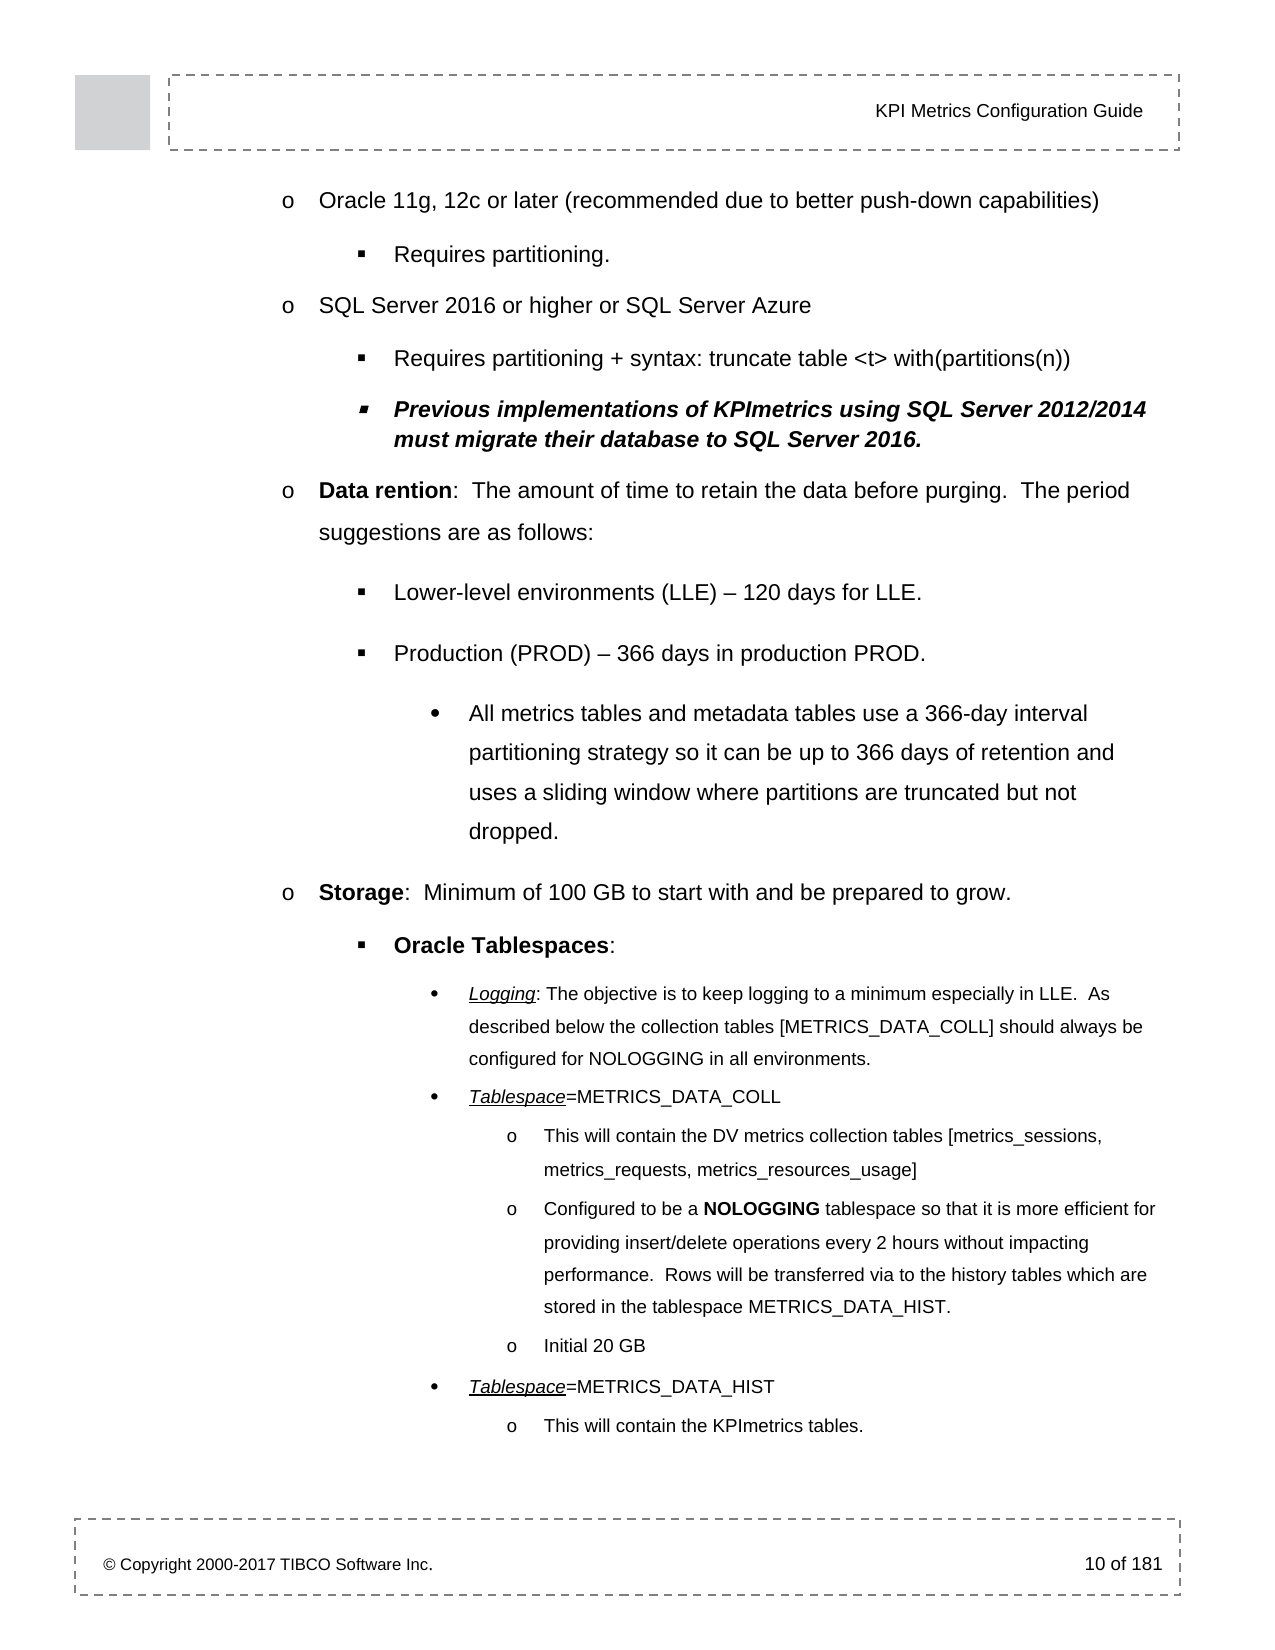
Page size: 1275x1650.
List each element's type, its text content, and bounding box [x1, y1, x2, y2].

list Tablespace=METRICS_DATA_COLL [431, 1086, 1161, 1108]
list Previous implementations of KPImetrics using SQL Server 2012/2014 must migrate their database to SQL Server 2016. [356, 396, 1162, 453]
list This will contain the KPImetrics tables. [506, 1414, 1161, 1438]
list Lower-level environments (LLE) – 120 days for LLE. [356, 579, 1161, 606]
list This will contain the DV metrics collection tables [metrics_sessions, metrics_requests, metrics_resources_usage] [506, 1125, 1161, 1181]
list Oracle Tablespaces: [356, 932, 1162, 958]
list SQL Server 2016 or higher or SQL Server Azure [281, 292, 1162, 320]
list All metrics tables and metadata tables use a 366-day interval partitioning strategy so it can be up to 366 days of retention and uses a sliding window where partitions are truncated but not dropped. [431, 700, 1161, 845]
list Logging: The objective is to keep logging to a minimum especially in LLE. As described below the collection tables [METRICS_DATA_COLL] should always be configured for NOLOGGING in all environments. [431, 983, 1161, 1069]
list Configured to be a NOLOGGING tablespace so that it is more efficient for providing insert/delete operations every 2 hours without impacting performance. Rows will be transferred via to the history tables which are stored in the tablespace METRICS_DATA_HIST. [506, 1197, 1161, 1318]
list Data rention: The amount of time to retain the data before purging. The period suggestions are as follows: [281, 477, 1161, 545]
list Storage: Minimum of 100 GB to start with and be prepared to grow. [281, 879, 1162, 907]
list Requires partitioning + syntax: truncate table <t> with(partitions(n)) [356, 345, 1162, 372]
list Initial 20 GB [506, 1334, 1161, 1358]
list Tablespace=METRICS_DATA_HIST [431, 1376, 1161, 1397]
list Production (PROD) – 366 days in production PROD. [356, 639, 1161, 666]
list Oracle 11g, 12c or later (recommended due to better push-down capabilities) [281, 187, 1162, 216]
list Requires partitioning. [356, 241, 1162, 267]
